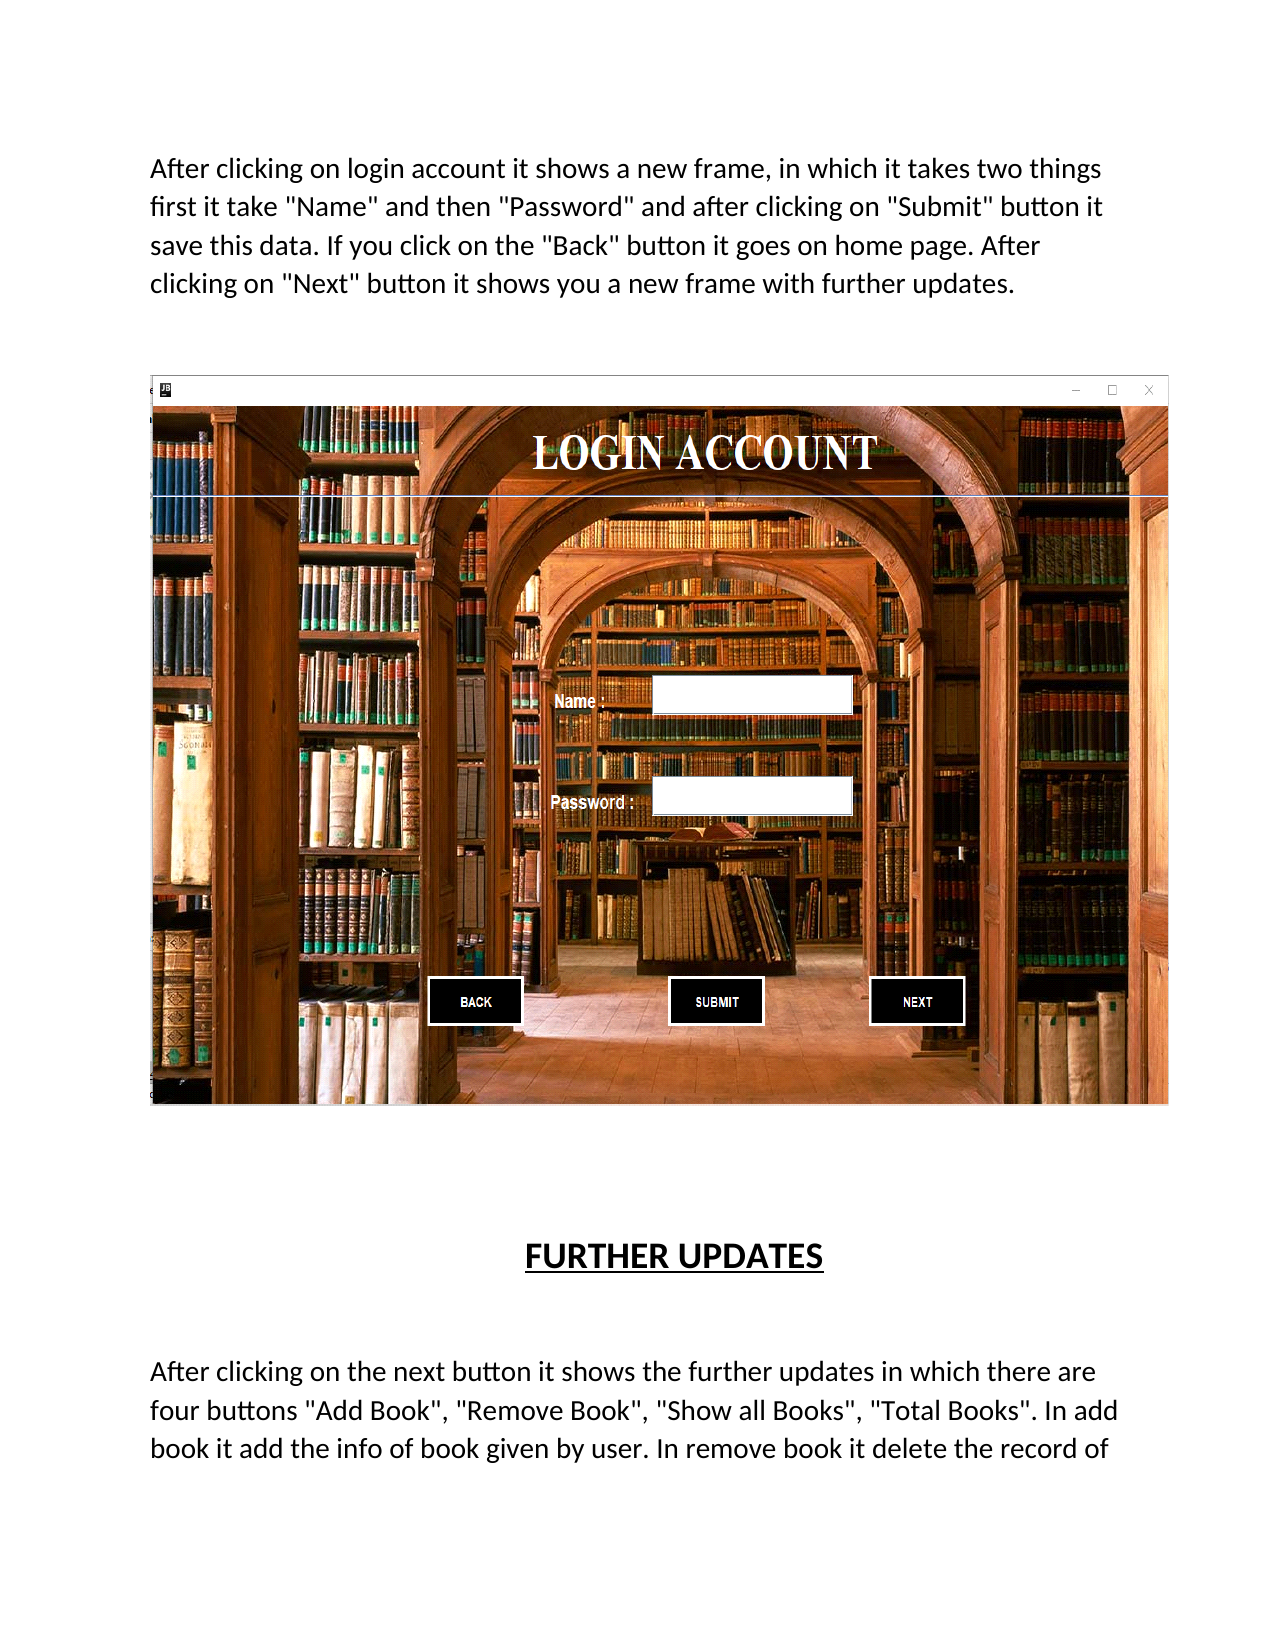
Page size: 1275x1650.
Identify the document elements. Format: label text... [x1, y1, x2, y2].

text FURTHER UPDATES [150, 1232, 1125, 1278]
picture [150, 375, 1169, 1106]
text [150, 1353, 1125, 1466]
text After clicking on login account it shows a new frame, in which it takes two things first it take "Name" and then "Password" and after clicking on "Submit" button it save this data. If you click on the "Back" button it goes on home page. After clicking on "Next" button it shows you a new frame with further updates. [150, 150, 1125, 301]
